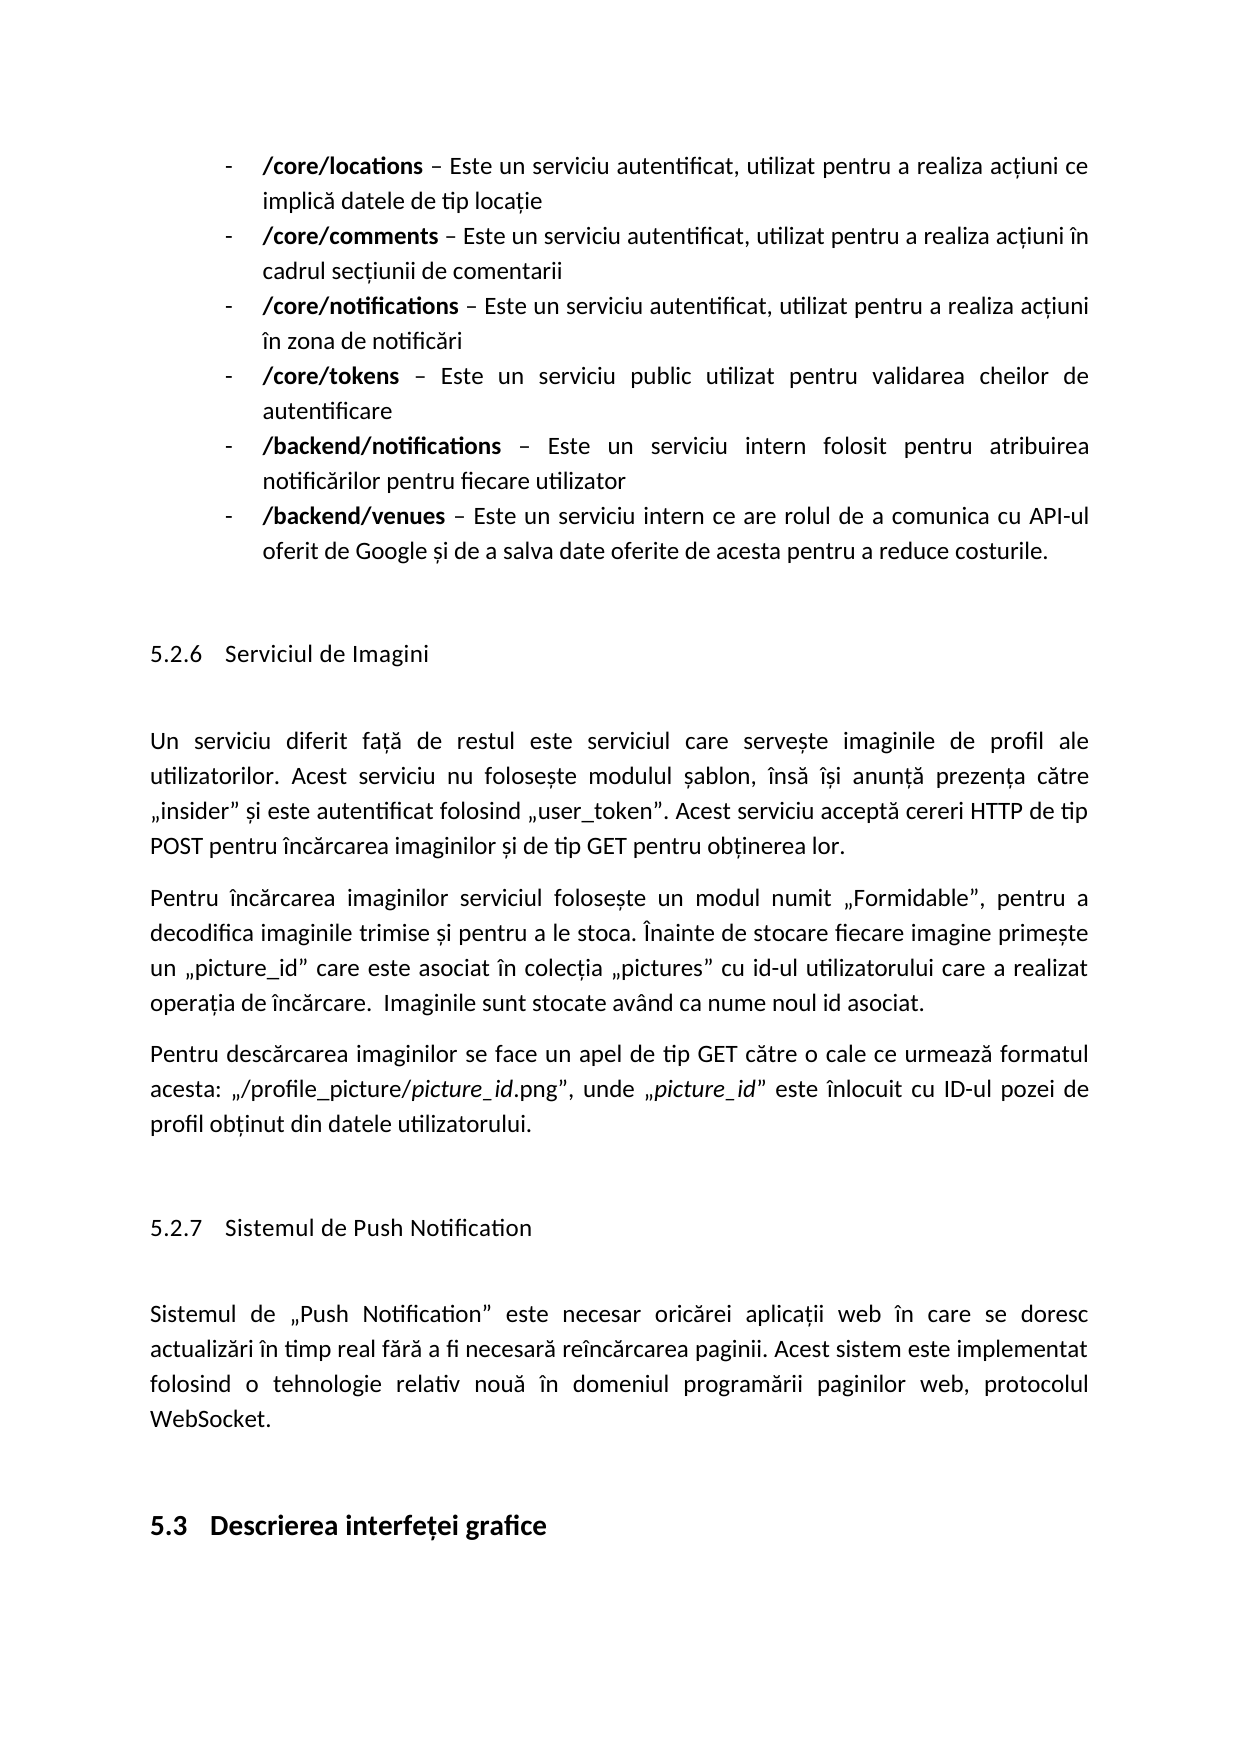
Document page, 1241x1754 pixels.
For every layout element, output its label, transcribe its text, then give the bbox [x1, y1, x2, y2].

text Pentru încărcarea imaginilor serviciul folosește un modul numit „Formidable”, pentru a decodifica imaginile trimise și pentru a le stoca. Înainte de stocare fiecare imagine primește un „picture_id” care este asociat în colecția „pictures” cu id-ul utilizatorului care a realizat operația de încărcare. Imaginile sunt stocate având ca nume noul id asociat. [150, 882, 1090, 1017]
text Un serviciu diferit față de restul este serviciul care servește imaginile de profil ale utilizatorilor. Acest serviciu nu folosește modulul șablon, însă își anunță prezența către „insider” și este autentificat folosind „user_token”. Acest serviciu acceptă cereri HTTP de tip POST pentru încărcarea imaginilor și de tip GET pentru obținerea lor. [150, 725, 1090, 861]
subtitle Serviciul de Imagini [150, 638, 1090, 669]
text Pentru descărcarea imaginilor se face un apel de tip GET către o cale ce urmează formatul acesta: „/profile_picture/picture_id.png”, unde „picture_id” este înlocuit cu ID-ul pozei de profil obținut din datele utilizatorului. [150, 1038, 1090, 1139]
list /backend/venues – Este un serviciu intern ce are rolul de a comunica cu API-ul oferit de Google și de a salva date oferite de acesta pentru a reduce costurile. [225, 500, 1090, 566]
list /core/notifications – Este un serviciu autentificat, utilizat pentru a realiza acțiuni în zona de notificări [225, 290, 1090, 356]
subtitle Descrierea interfeței grafice [150, 1507, 1090, 1542]
list /core/tokens – Este un serviciu public utilizat pentru validarea cheilor de autentificare [225, 360, 1090, 426]
text Sistemul de „Push Notification” este necesar oricărei aplicații web în care se doresc actualizări în timp real fără a fi necesară reîncărcarea paginii. Acest sistem este implementat folosind o tehnologie relativ nouă în domeniul programării paginilor web, protocolul WebSocket. [150, 1298, 1090, 1434]
list /core/locations – Este un serviciu autentificat, utilizat pentru a realiza acțiuni ce implică datele de tip locație [225, 150, 1090, 216]
list /core/comments – Este un serviciu autentificat, utilizat pentru a realiza acțiuni în cadrul secțiunii de comentarii [225, 220, 1090, 286]
list /backend/notifications – Este un serviciu intern folosit pentru atribuirea notificărilor pentru fiecare utilizator [225, 430, 1090, 496]
subtitle Sistemul de Push Notification [150, 1212, 1090, 1242]
